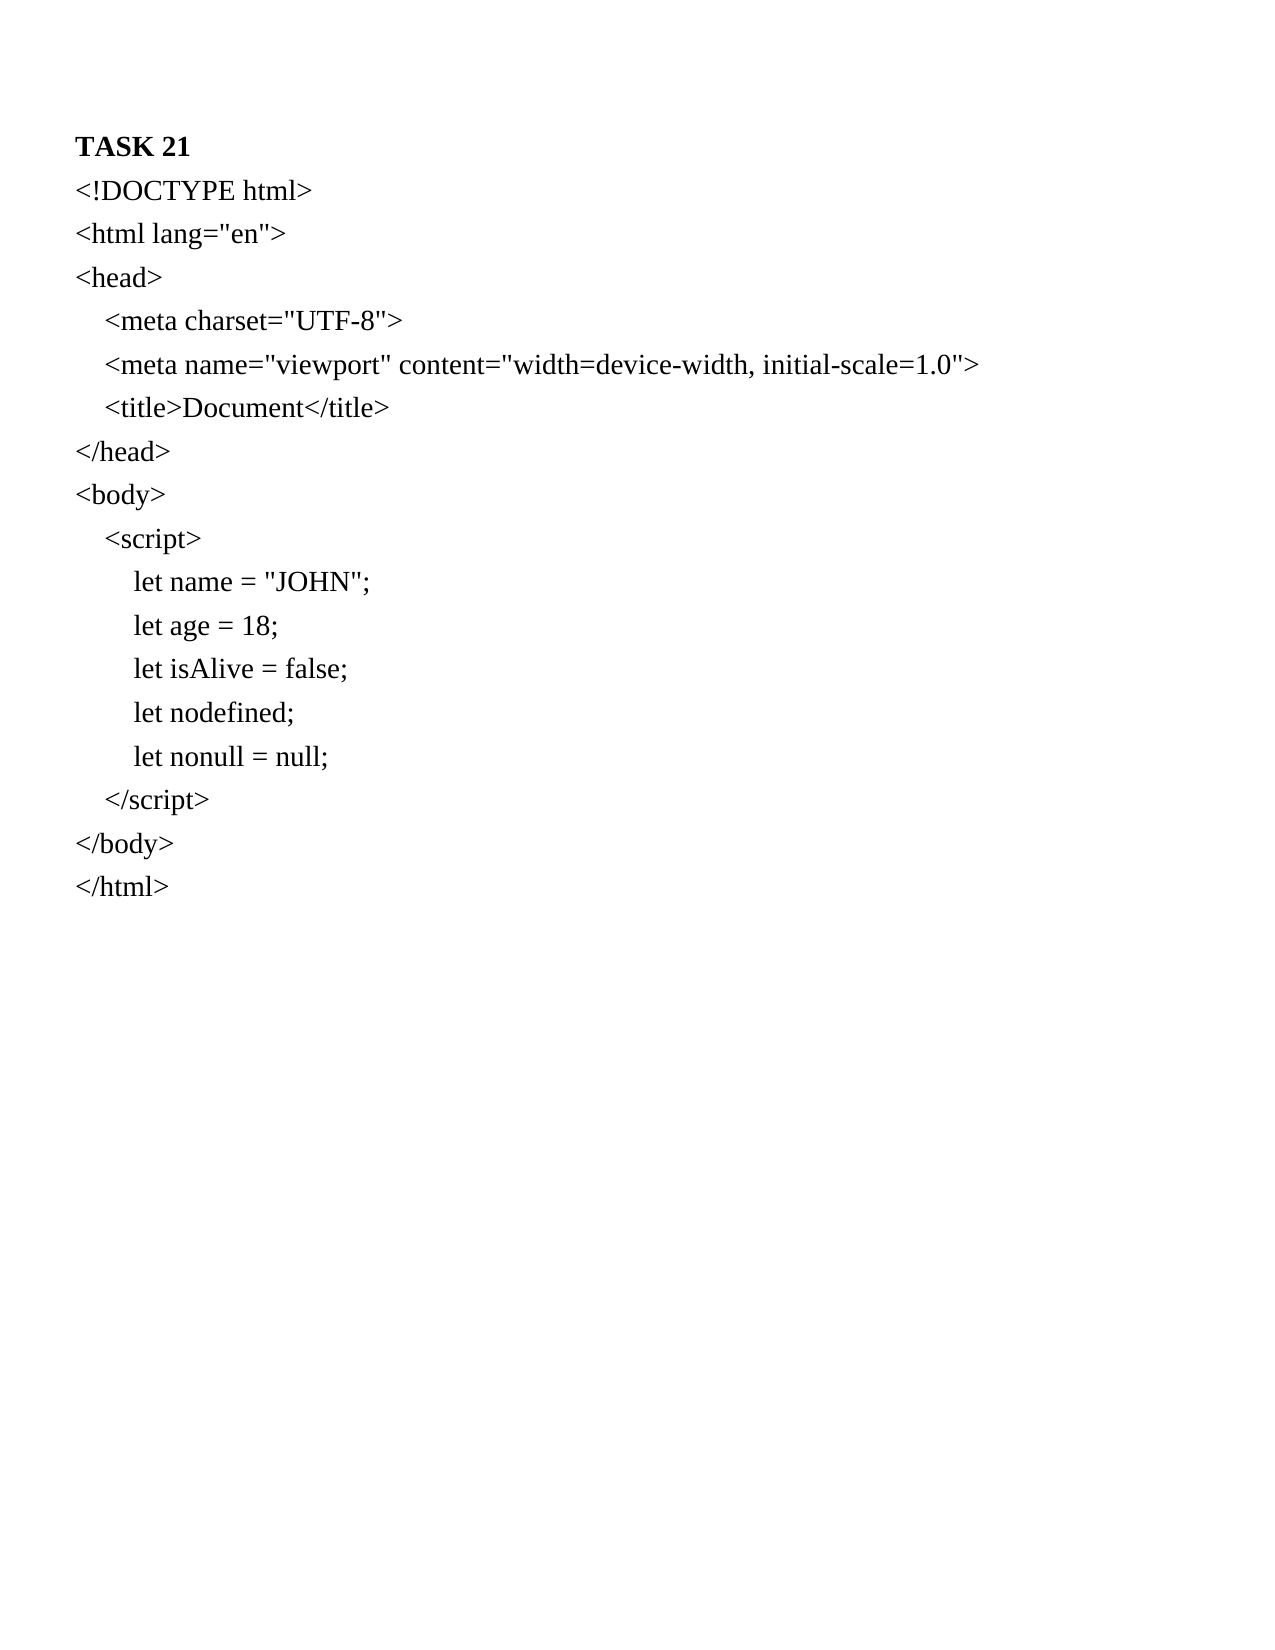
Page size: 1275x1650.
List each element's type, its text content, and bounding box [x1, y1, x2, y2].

text <!DOCTYPE html> [75, 173, 1200, 206]
text let isAlive = false; [75, 652, 1200, 685]
text <meta name="viewport" content="width=device-width, initial-scale=1.0"> [75, 347, 1200, 380]
text <head> [75, 260, 1200, 293]
text <meta charset="UTF-8"> [75, 303, 1200, 337]
text <title>Document</title> [75, 390, 1200, 424]
text let nonull = null; [75, 739, 1200, 772]
text let name = "JOHN"; [75, 564, 1200, 598]
text </script> [75, 782, 1200, 816]
text <body> [75, 477, 1200, 511]
text <script> [75, 521, 1200, 554]
text let age = 18; [75, 608, 1200, 642]
text </head> [75, 434, 1200, 467]
text TASK 21 [75, 129, 1200, 163]
text </html> [75, 869, 1200, 903]
text let nodefined; [75, 695, 1200, 729]
text <html lang="en"> [75, 216, 1200, 250]
text </body> [75, 826, 1200, 859]
